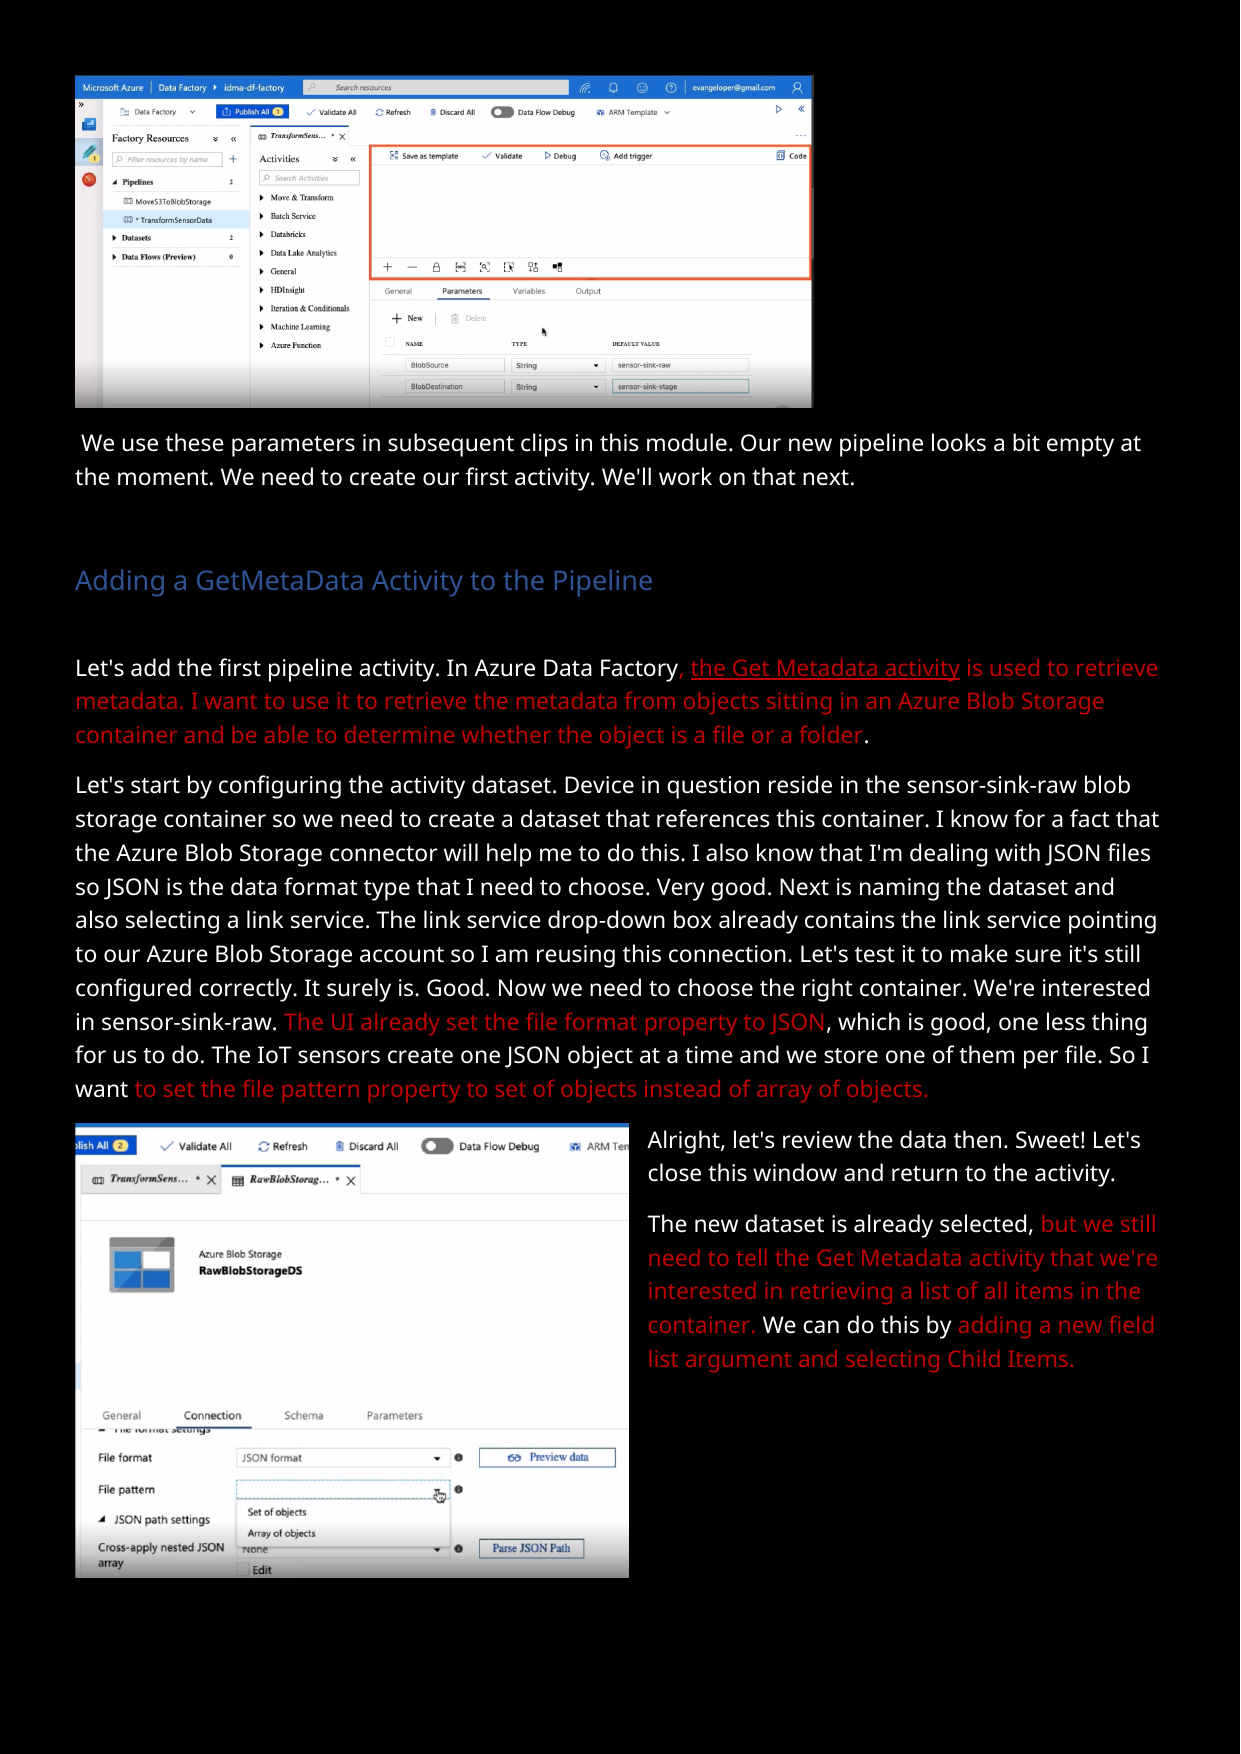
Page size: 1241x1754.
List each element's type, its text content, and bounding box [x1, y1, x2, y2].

text Alright, let's review the data then. Sweet! Let's close this window and return to the activity. [629, 1124, 1165, 1189]
subtitle Adding a GetMetaData Activity to the Pipeline [75, 561, 1165, 598]
picture [75, 1123, 629, 1578]
picture [75, 75, 814, 408]
text The new dataset is already selected, but we still need to tell the Get Metadata activity that we're interested in retrieving a list of all items in the container. We can do this by adding a new field list argument and selecting Child Items. [629, 1208, 1165, 1374]
text Let's add the first pipeline activity. In Azure Data Factory, the Get Metadata activity is used to retrieve metadata. I want to use it to retrieve the metadata from objects sitting in an Azure Blob Storage container and be able to determine whether the object is a file or a folder. [75, 652, 1165, 750]
text Let's start by configuring the activity dataset. Device in question reside in the sensor-sink-raw blob storage container so we need to create a dataset that references this container. I know for a fact that the Azure Blob Storage connector will help me to do this. I also know that I'm dealing with JSON files so JSON is the data format type that I need to choose. Very good. Next is naming the dataset and also selecting a link service. The link service drop-down box already contains the link service pointing to our Azure Blob Storage account so I am reusing this connection. Let's test it to make sure it's still configured correctly. It surely is. Good. Now we need to choose the right container. We're interested in sensor-sink-raw. The UI already set the file format property to JSON, which is good, one less thing for us to do. The IoT sensors create one JSON object at a time and we store one of them per file. So I want to set the file pattern property to set of objects instead of array of objects. [75, 769, 1165, 1104]
text We use these parameters in subsequent clips in this module. Our new pipeline looks a bit empty at the moment. We need to create our first activity. We'll work on that next. [75, 427, 1165, 492]
